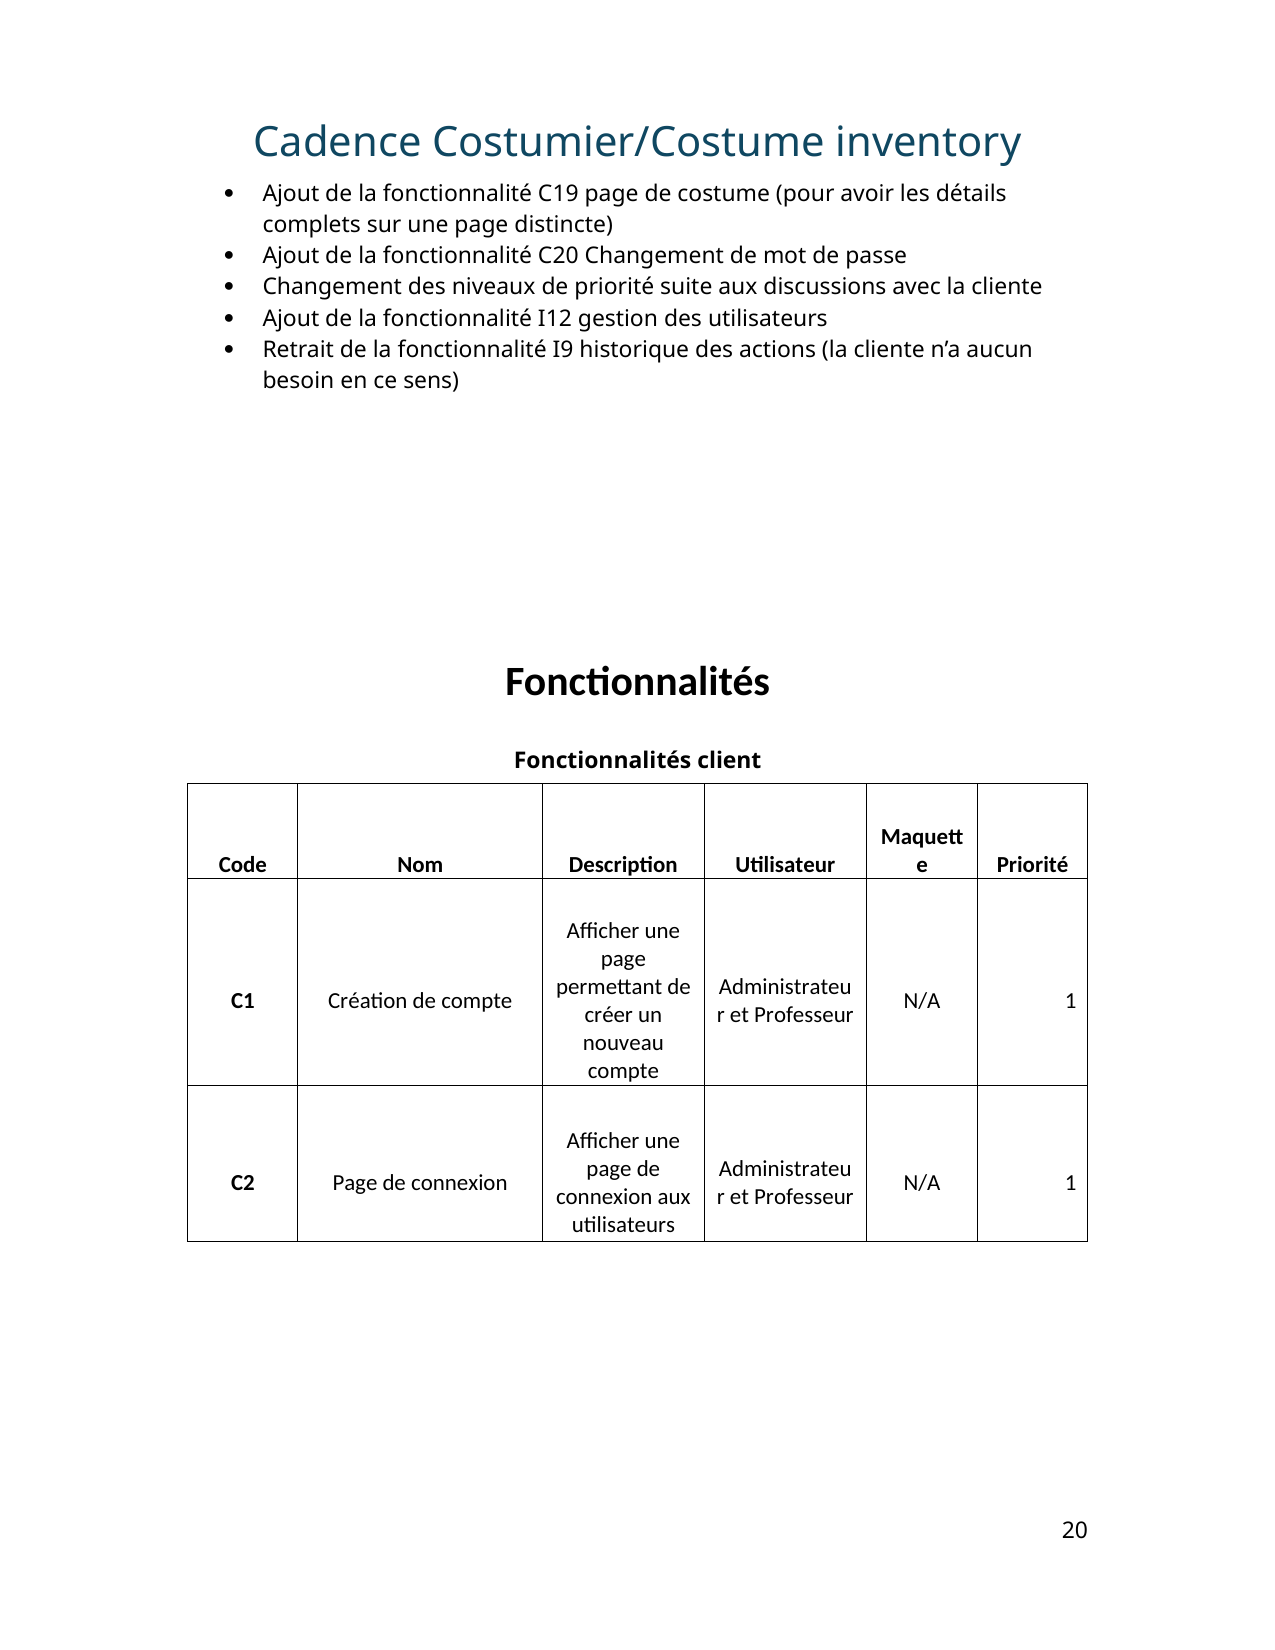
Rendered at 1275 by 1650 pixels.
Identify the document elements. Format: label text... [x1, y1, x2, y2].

table_cell N/A [867, 1086, 977, 1241]
table_header Maquette [867, 784, 977, 878]
table_cell Afficher une page permettant de créer un nouveau compte [543, 879, 704, 1084]
table_header Utilisateur [705, 784, 866, 878]
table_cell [705, 1086, 866, 1241]
table_cell 1 [978, 1086, 1087, 1241]
table_header Priorité [978, 784, 1087, 878]
table_header Code [188, 784, 297, 878]
table_cell C2 [188, 1086, 297, 1241]
list Ajout de la fonctionnalité C20 Changement de mot de passe [225, 239, 1088, 270]
text Fonctionnalités client [187, 744, 1088, 775]
table_cell Création de compte [298, 879, 542, 1084]
table_header Nom [298, 784, 542, 878]
list Ajout de la fonctionnalité I12 gestion des utilisateurs [225, 301, 1088, 333]
list Changement des niveaux de priorité suite aux discussions avec la cliente [225, 270, 1088, 301]
table_cell Administrateur et Professeur [705, 879, 866, 1084]
list Ajout de la fonctionnalité C19 page de costume (pour avoir les détails complets sur une page distincte) [225, 176, 1088, 239]
table_cell C1 [188, 879, 297, 1084]
table_header Description [543, 784, 704, 878]
table_cell N/A [867, 879, 977, 1084]
table_cell 1 [978, 879, 1087, 1084]
subtitle Fonctionnalités [187, 655, 1088, 706]
table_cell Afficher une page de connexion aux utilisateurs [543, 1086, 704, 1241]
table_cell Page de connexion [298, 1086, 542, 1241]
list Retrait de la fonctionnalité I9 historique des actions (la cliente n’a aucun besoin en ce sens) [225, 333, 1088, 395]
